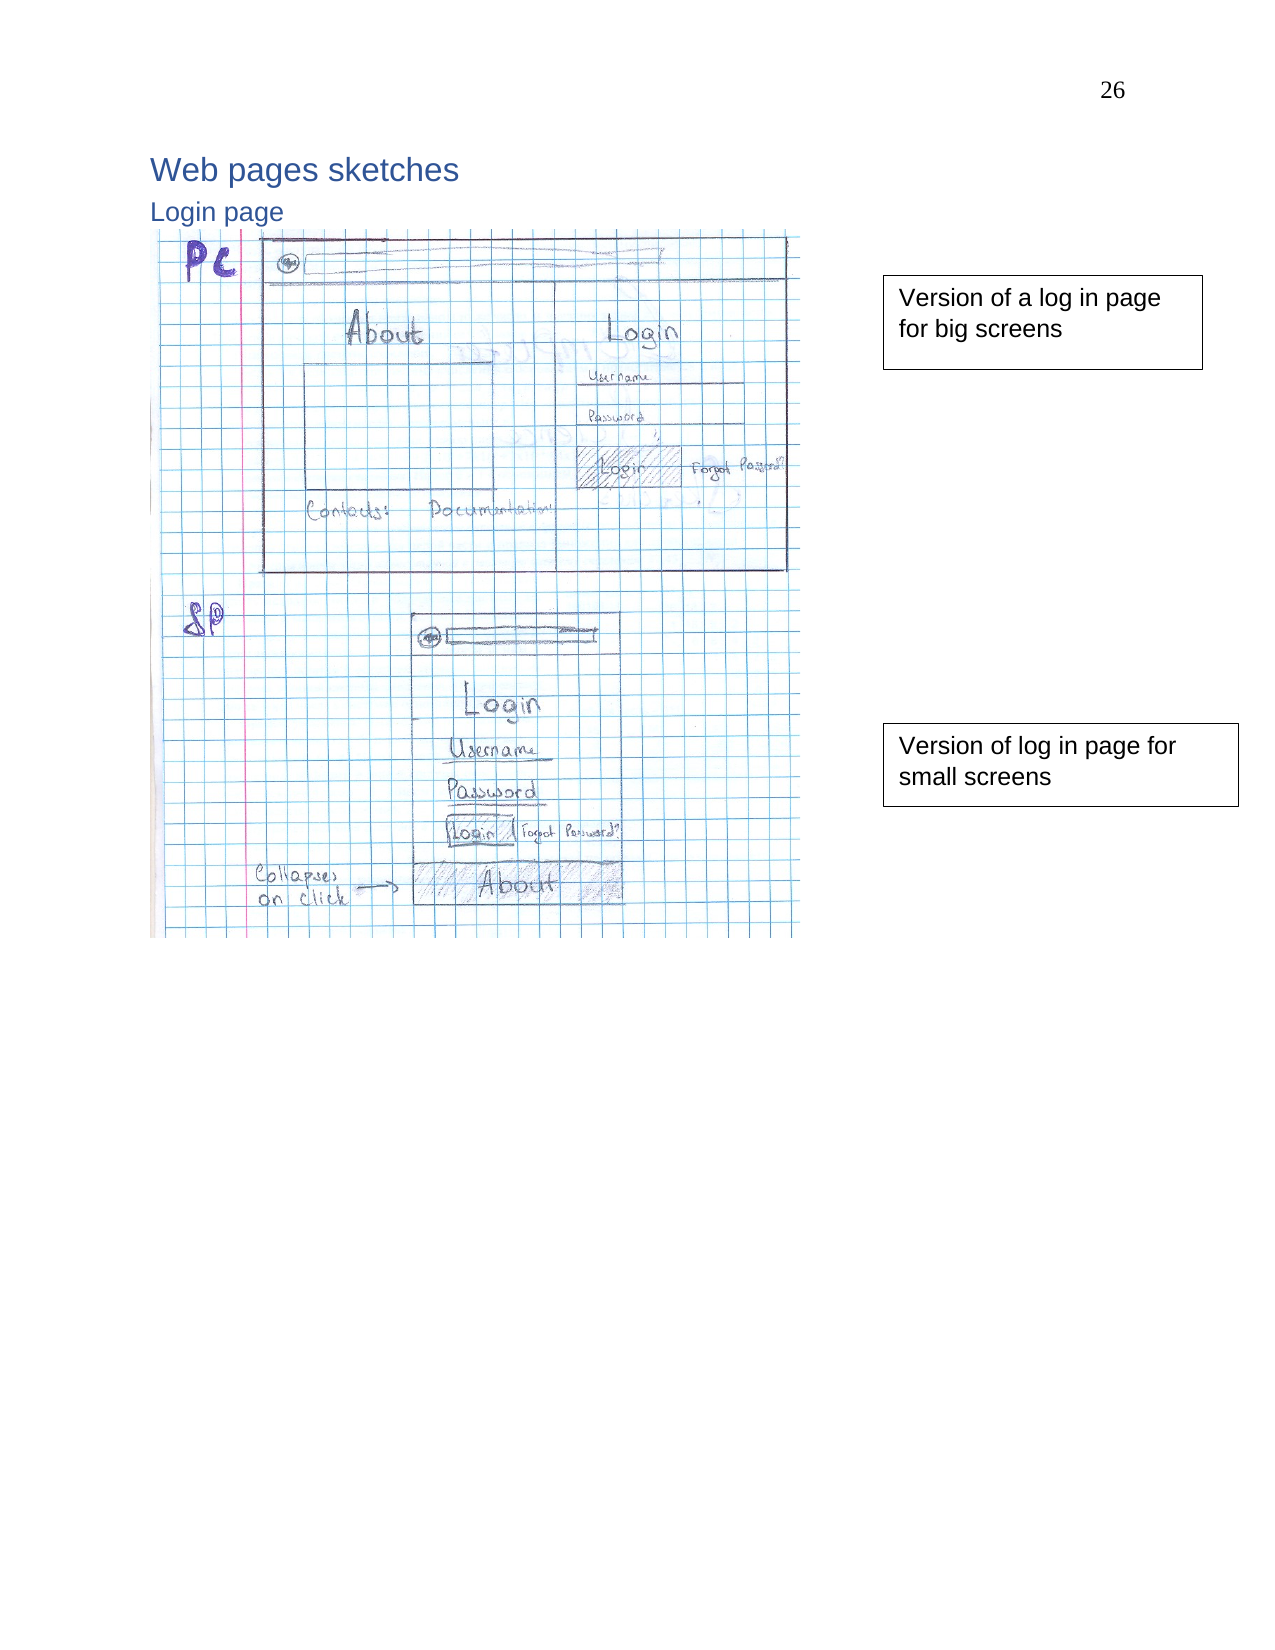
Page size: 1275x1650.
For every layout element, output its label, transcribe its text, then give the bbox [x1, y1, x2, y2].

subtitle Web pages sketches [150, 150, 1125, 188]
subtitle Login page [150, 196, 1125, 227]
picture [150, 229, 800, 938]
